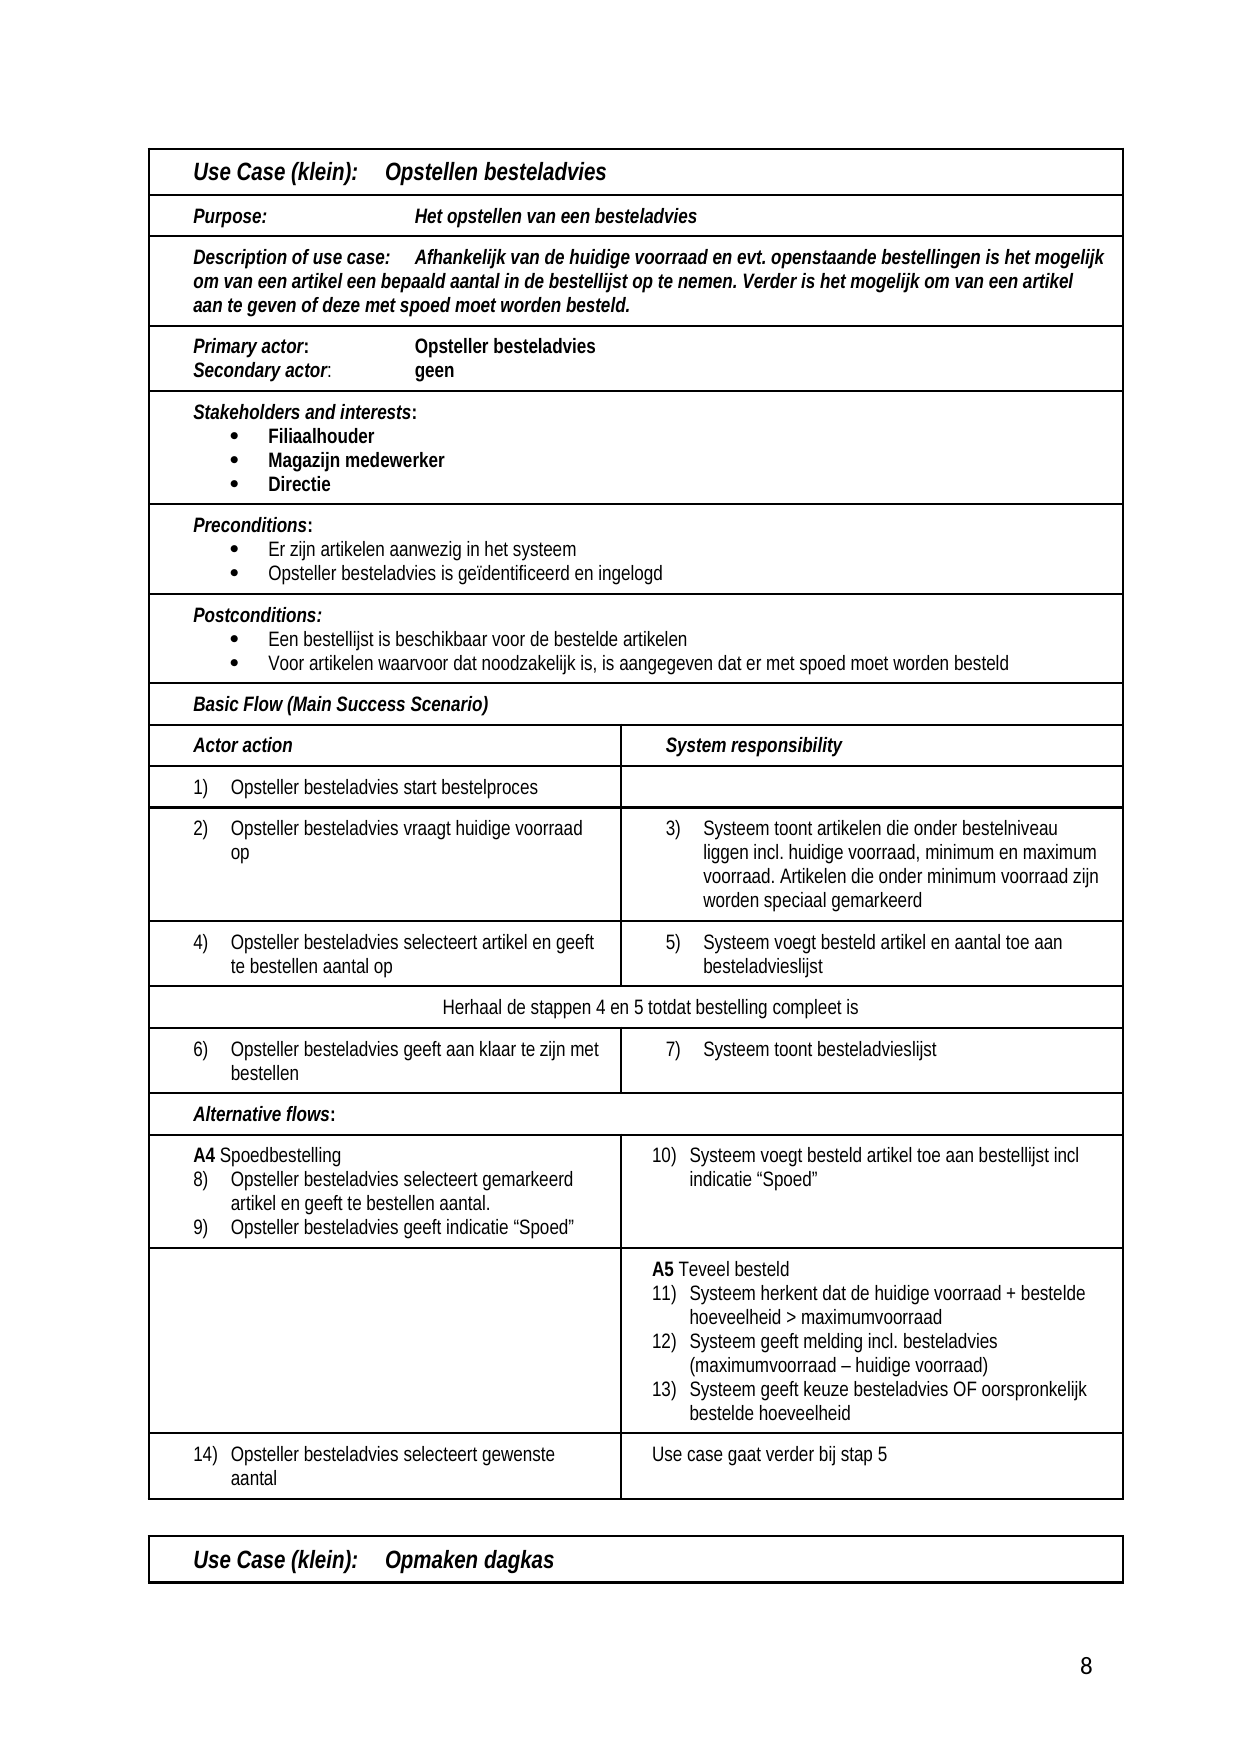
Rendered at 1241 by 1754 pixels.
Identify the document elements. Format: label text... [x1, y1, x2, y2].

table_cell System responsibility [622, 726, 1122, 765]
table_cell Opsteller besteladvies start bestelproces [150, 767, 620, 806]
table_cell Purpose: Het opstellen van een besteladvies [150, 196, 1122, 235]
table_cell Opsteller besteladvies selecteert gewenste aantal [150, 1434, 620, 1497]
table_header Use Case (klein): Opmaken dagkas [150, 1537, 1122, 1581]
table_cell Use case gaat verder bij stap 5 [622, 1434, 1122, 1497]
table_cell Systeem toont artikelen die onder bestelniveau liggen incl. huidige voorraad, minimum en maximum voorraad. Artikelen die onder minimum voorraad zijn worden speciaal gemarkeerd [622, 809, 1122, 920]
table_header Use Case (klein): Opstellen besteladvies [150, 150, 1122, 194]
table_cell Actor action [150, 726, 620, 765]
table_cell Herhaal de stappen 4 en 5 totdat bestelling compleet is [150, 987, 1122, 1027]
table_cell Basic Flow (Main Success Scenario) [150, 684, 1122, 723]
table_cell Opsteller besteladvies selecteert artikel en geeft te bestellen aantal op [150, 922, 620, 985]
table_cell Systeem voegt besteld artikel en aantal toe aan besteladvieslijst [622, 922, 1122, 985]
table_cell Preconditions: Er zijn artikelen aanwezig in het systeem Opsteller besteladvies is geïdentificeerd en ingelogd [150, 505, 1122, 593]
table_cell Systeem voegt besteld artikel toe aan bestellijst incl indicatie “Spoed” [622, 1136, 1122, 1247]
table_cell A5 Teveel besteld Systeem herkent dat de huidige voorraad + bestelde hoeveelheid > maximumvoorraad Systeem geeft melding incl. besteladvies (maximumvoorraad – huidige voorraad) Systeem geeft keuze besteladvies OF oorspronkelijk bestelde hoeveelheid [622, 1249, 1122, 1432]
table_cell [150, 1249, 620, 1432]
table_cell Primary actor: Opsteller besteladvies Secondary actor: geen [150, 327, 1122, 390]
table_cell Systeem toont besteladvieslijst [622, 1029, 1122, 1092]
table_cell Description of use case: Afhankelijk van de huidige voorraad en evt. openstaande bestellingen is het mogelijk om van een artikel een bepaald aantal in de bestellijst op te nemen. Verder is het mogelijk om van een artikel aan te geven of deze met spoed moet worden besteld. [150, 237, 1122, 324]
table_cell Postconditions: Een bestellijst is beschikbaar voor de bestelde artikelen Voor artikelen waarvoor dat noodzakelijk is, is aangegeven dat er met spoed moet worden besteld [150, 595, 1122, 682]
table_cell A4 Spoedbestelling Opsteller besteladvies selecteert gemarkeerd artikel en geeft te bestellen aantal. Opsteller besteladvies geeft indicatie “Spoed” [150, 1136, 620, 1247]
table_cell Alternative flows: [150, 1094, 1122, 1133]
table_cell Opsteller besteladvies vraagt huidige voorraad op [150, 809, 620, 920]
table_cell [622, 767, 1122, 806]
table_cell Opsteller besteladvies geeft aan klaar te zijn met bestellen [150, 1029, 620, 1092]
table_cell Stakeholders and interests: Filiaalhouder Magazijn medewerker Directie [150, 392, 1122, 503]
